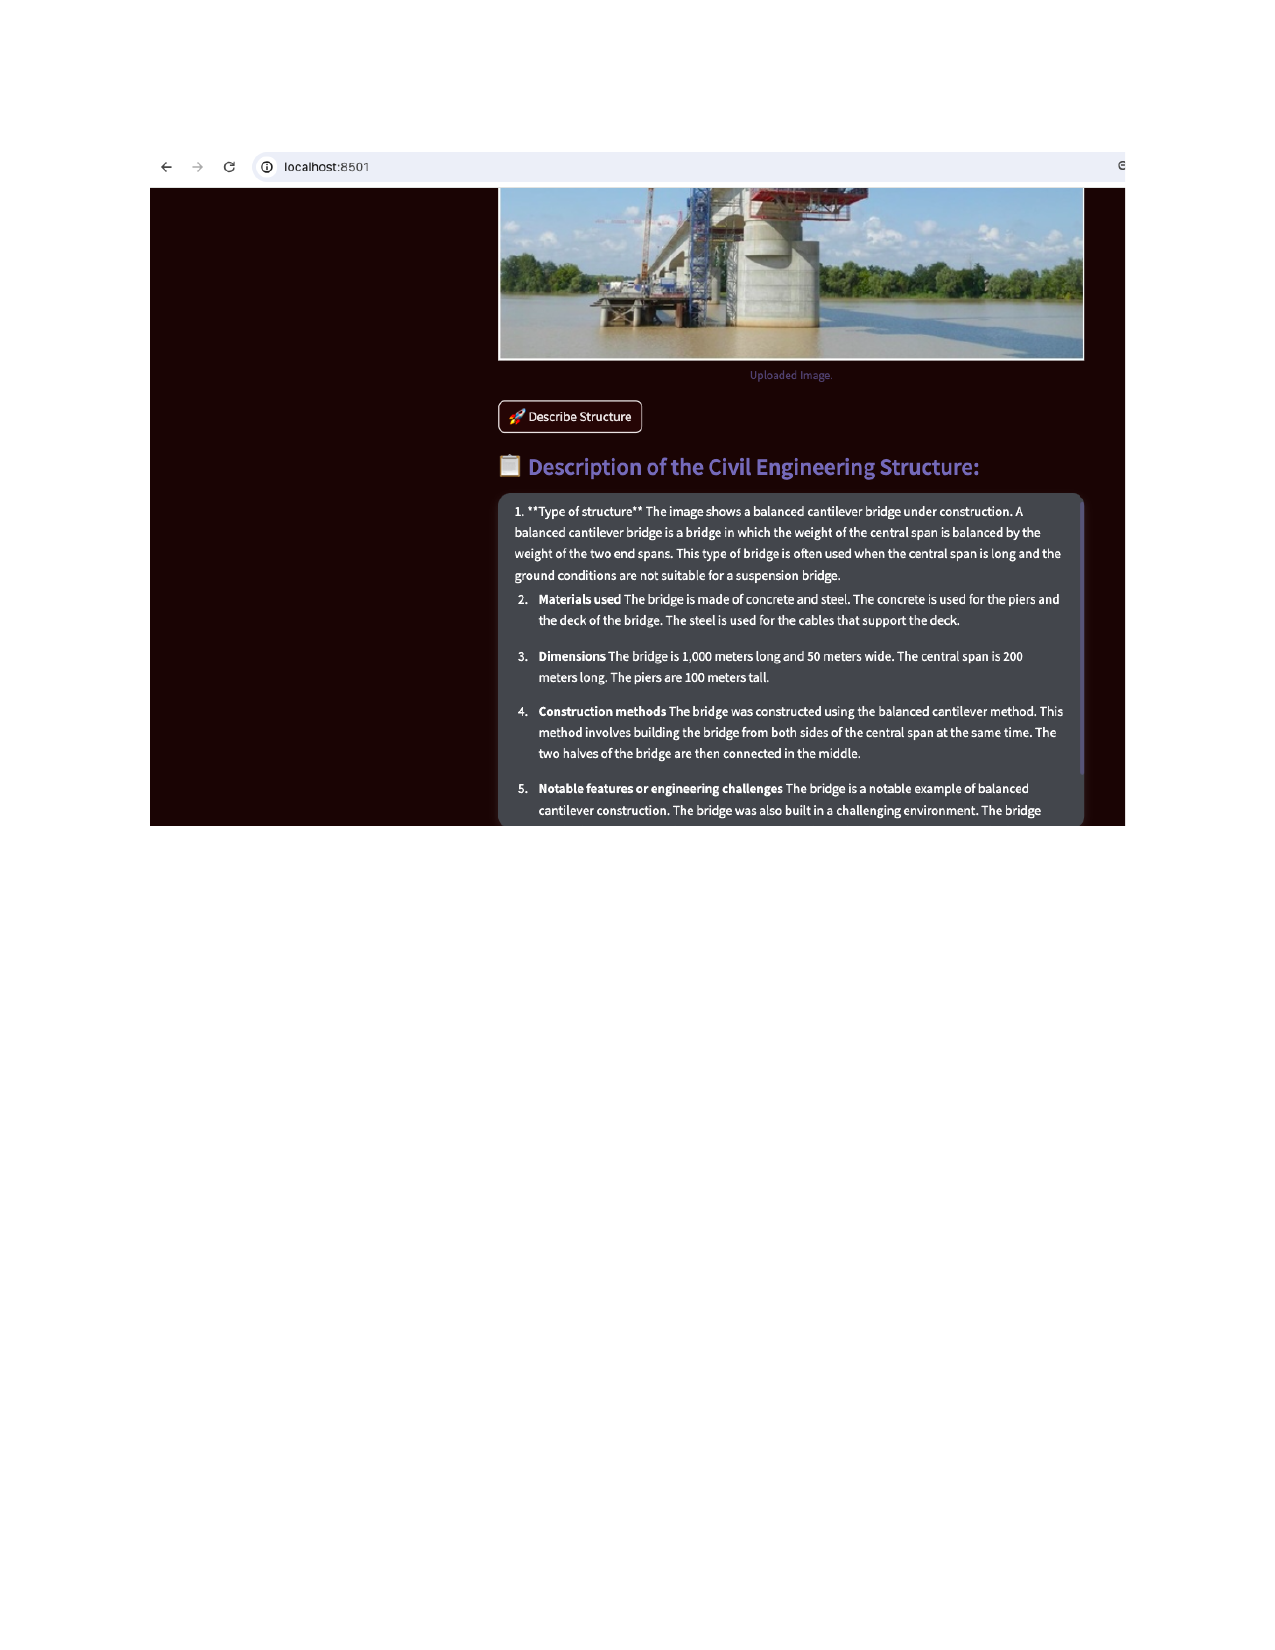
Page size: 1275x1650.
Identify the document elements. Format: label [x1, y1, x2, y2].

picture [150, 150, 1125, 826]
